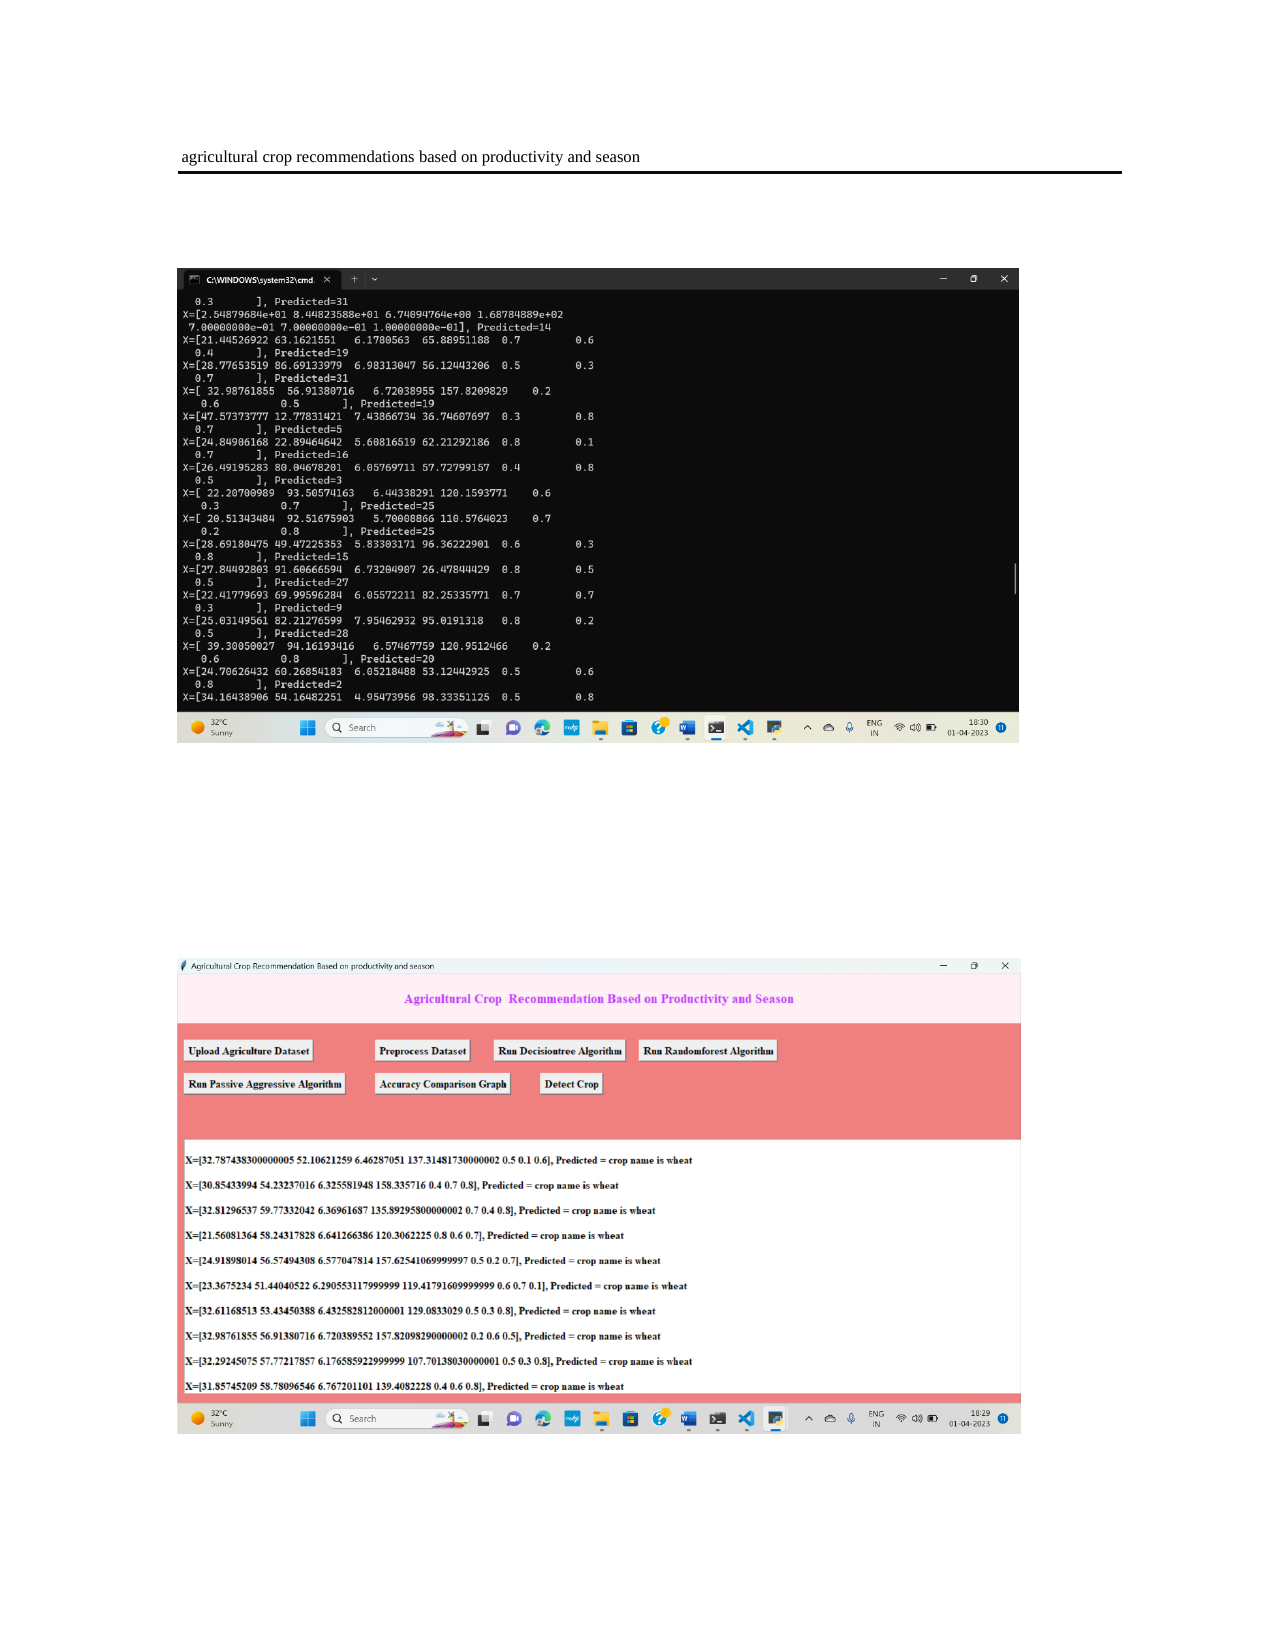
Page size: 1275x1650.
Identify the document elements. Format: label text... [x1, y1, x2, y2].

picture [177, 958, 1021, 1434]
picture [177, 268, 1019, 743]
text agricultural crop recommendations based on productivity and season [177, 147, 1127, 166]
